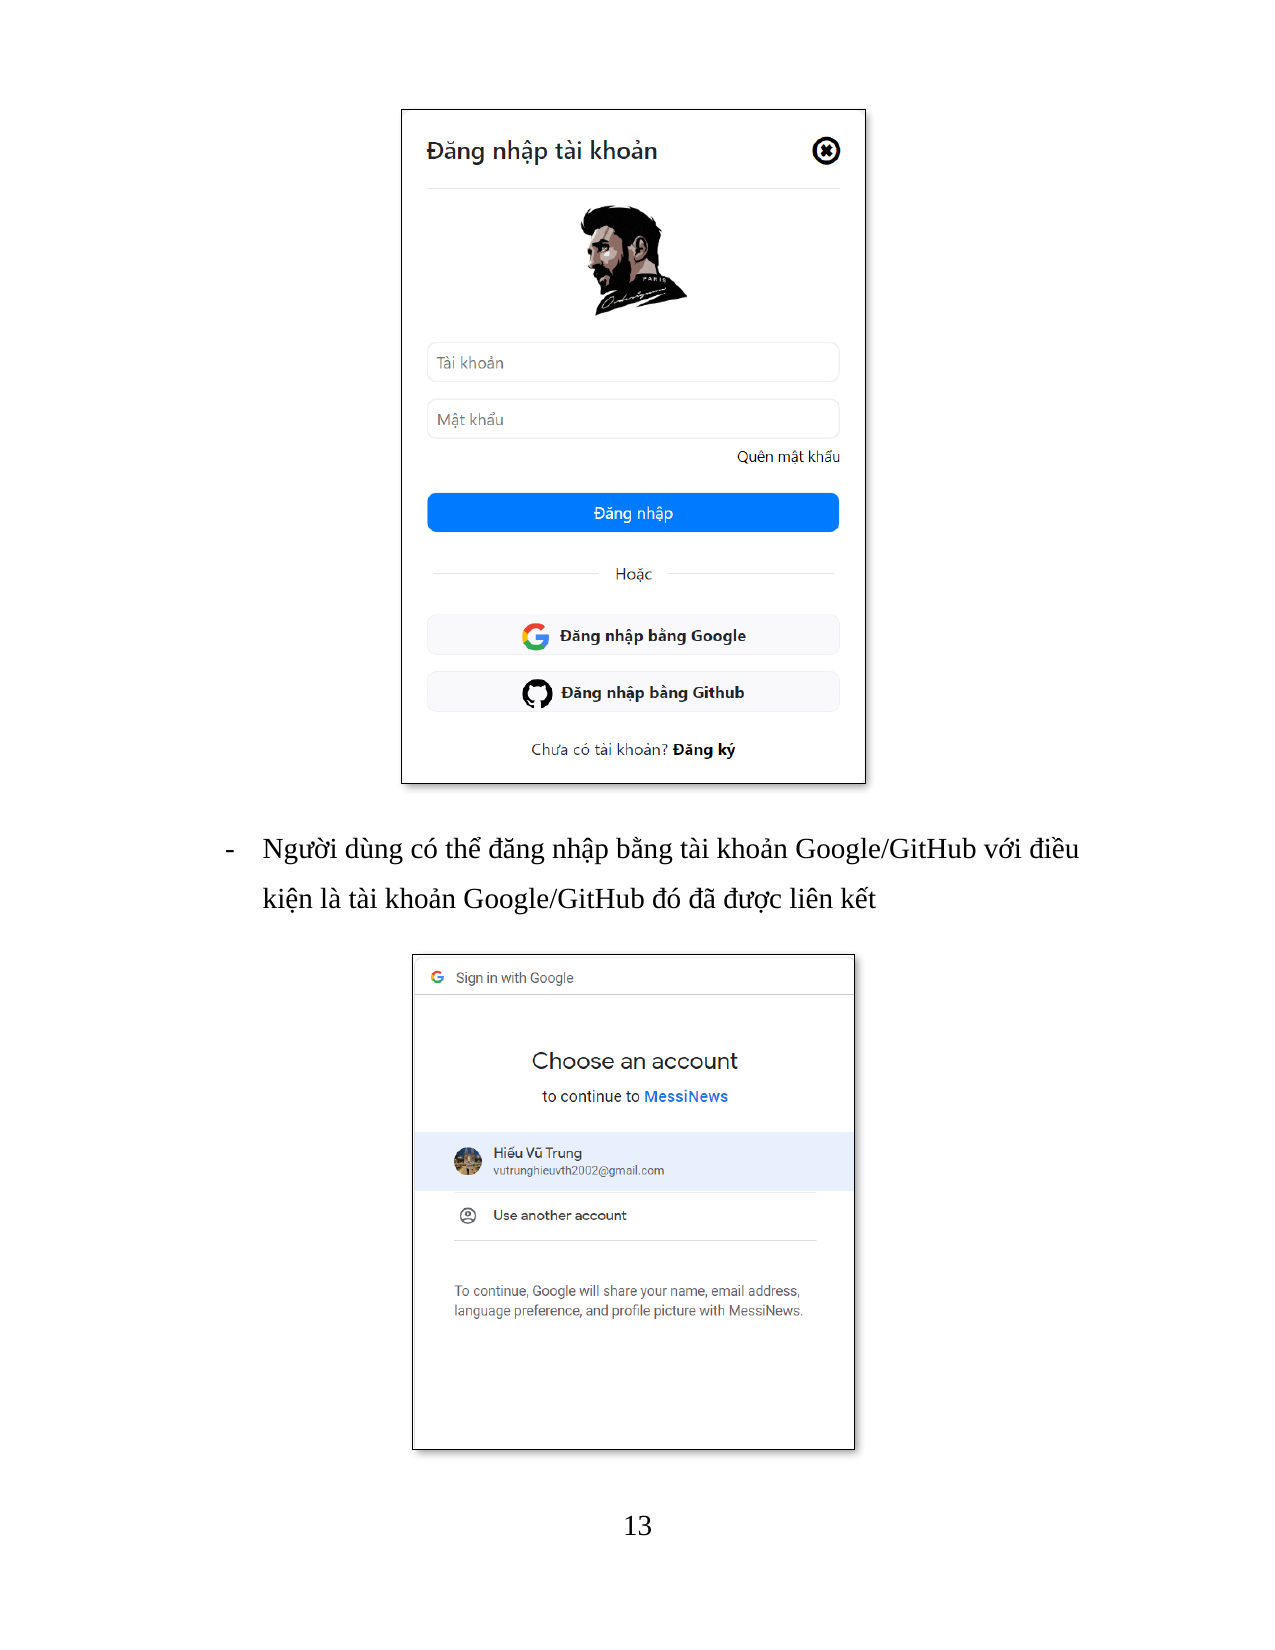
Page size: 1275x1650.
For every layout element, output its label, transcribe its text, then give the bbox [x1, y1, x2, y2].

picture [413, 955, 854, 1449]
list Người dùng có thể đăng nhập bằng tài khoản Google/GitHub với điều kiện là tài khoản Google/GitHub đó đã được liên kết [225, 831, 1125, 915]
picture [402, 110, 865, 783]
